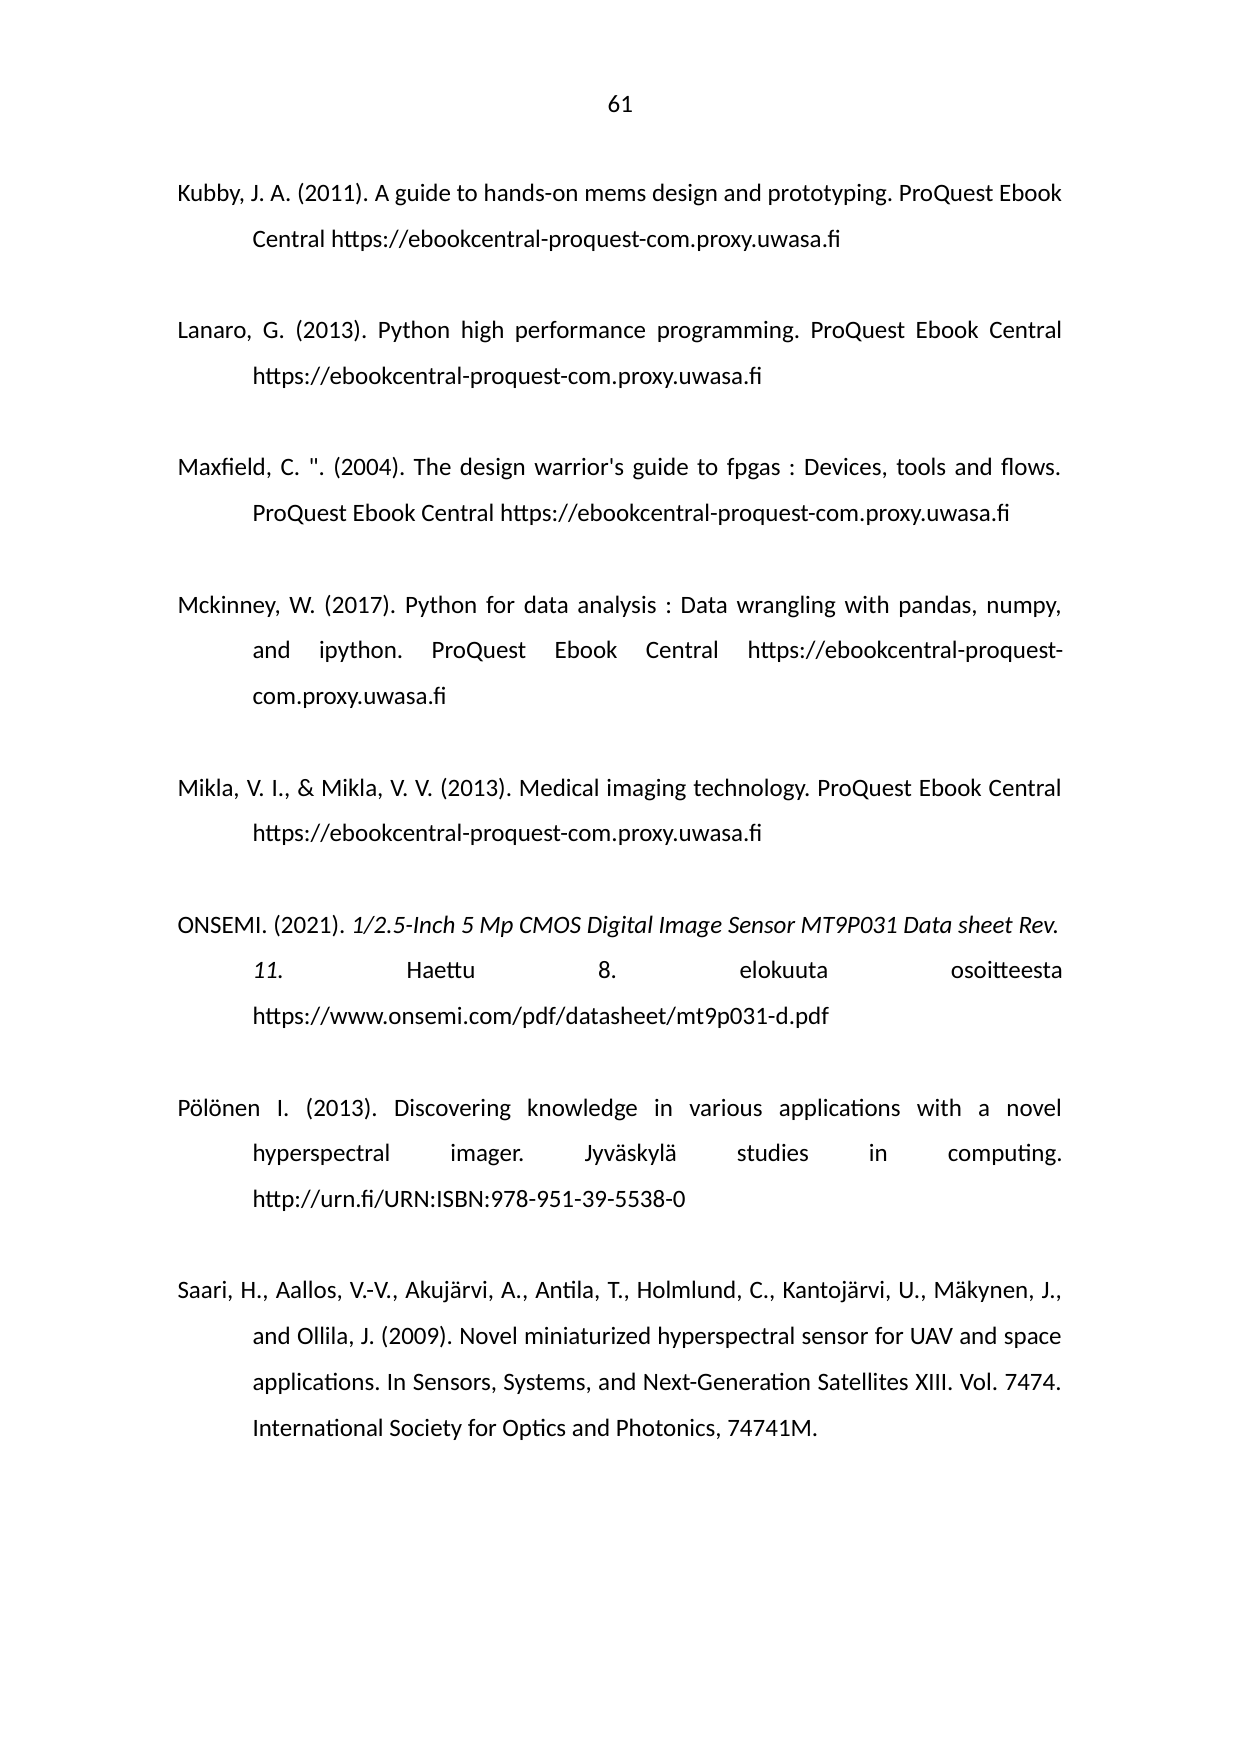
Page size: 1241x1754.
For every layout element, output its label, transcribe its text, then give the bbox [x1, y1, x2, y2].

text Mikla, V. I., & Mikla, V. V. (2013). Medical imaging technology. ProQuest Ebook Central https://ebookcentral-proquest-com.proxy.uwasa.fi [177, 772, 1063, 848]
text Pölönen I. (2013). Discovering knowledge in various applications with a novel hyperspectral imager. Jyväskylä studies in computing. http://urn.fi/URN:ISBN:978-951-39-5538-0 [177, 1092, 1063, 1214]
text Saari, H., Aallos, V.-V., Akujärvi, A., Antila, T., Holmlund, C., Kantojärvi, U., Mäkynen, J., and Ollila, J. (2009). Novel miniaturized hyperspectral sensor for UAV and space applications. In Sensors, Systems, and Next-Generation Satellites XIII. Vol. 7474. International Society for Optics and Photonics, 74741M. [177, 1275, 1063, 1442]
text Maxfield, C. ". (2004). The design warrior's guide to fpgas : Devices, tools and flows. ProQuest Ebook Central https://ebookcentral-proquest-com.proxy.uwasa.fi [177, 452, 1063, 528]
text ONSEMI. (2021). 1/2.5-Inch 5 Mp CMOS Digital Image Sensor MT9P031 Data sheet Rev. 11. Haettu 8. elokuuta osoitteesta https://www.onsemi.com/pdf/datasheet/mt9p031-d.pdf [177, 909, 1063, 1031]
text Mckinney, W. (2017). Python for data analysis : Data wrangling with pandas, numpy, and ipython. ProQuest Ebook Central https://ebookcentral-proquest-com.proxy.uwasa.fi [177, 589, 1063, 711]
text Kubby, J. A. (2011). A guide to hands-on mems design and prototyping. ProQuest Ebook Central https://ebookcentral-proquest-com.proxy.uwasa.fi [177, 177, 1063, 253]
text Lanaro, G. (2013). Python high performance programming. ProQuest Ebook Central https://ebookcentral-proquest-com.proxy.uwasa.fi [177, 314, 1063, 391]
